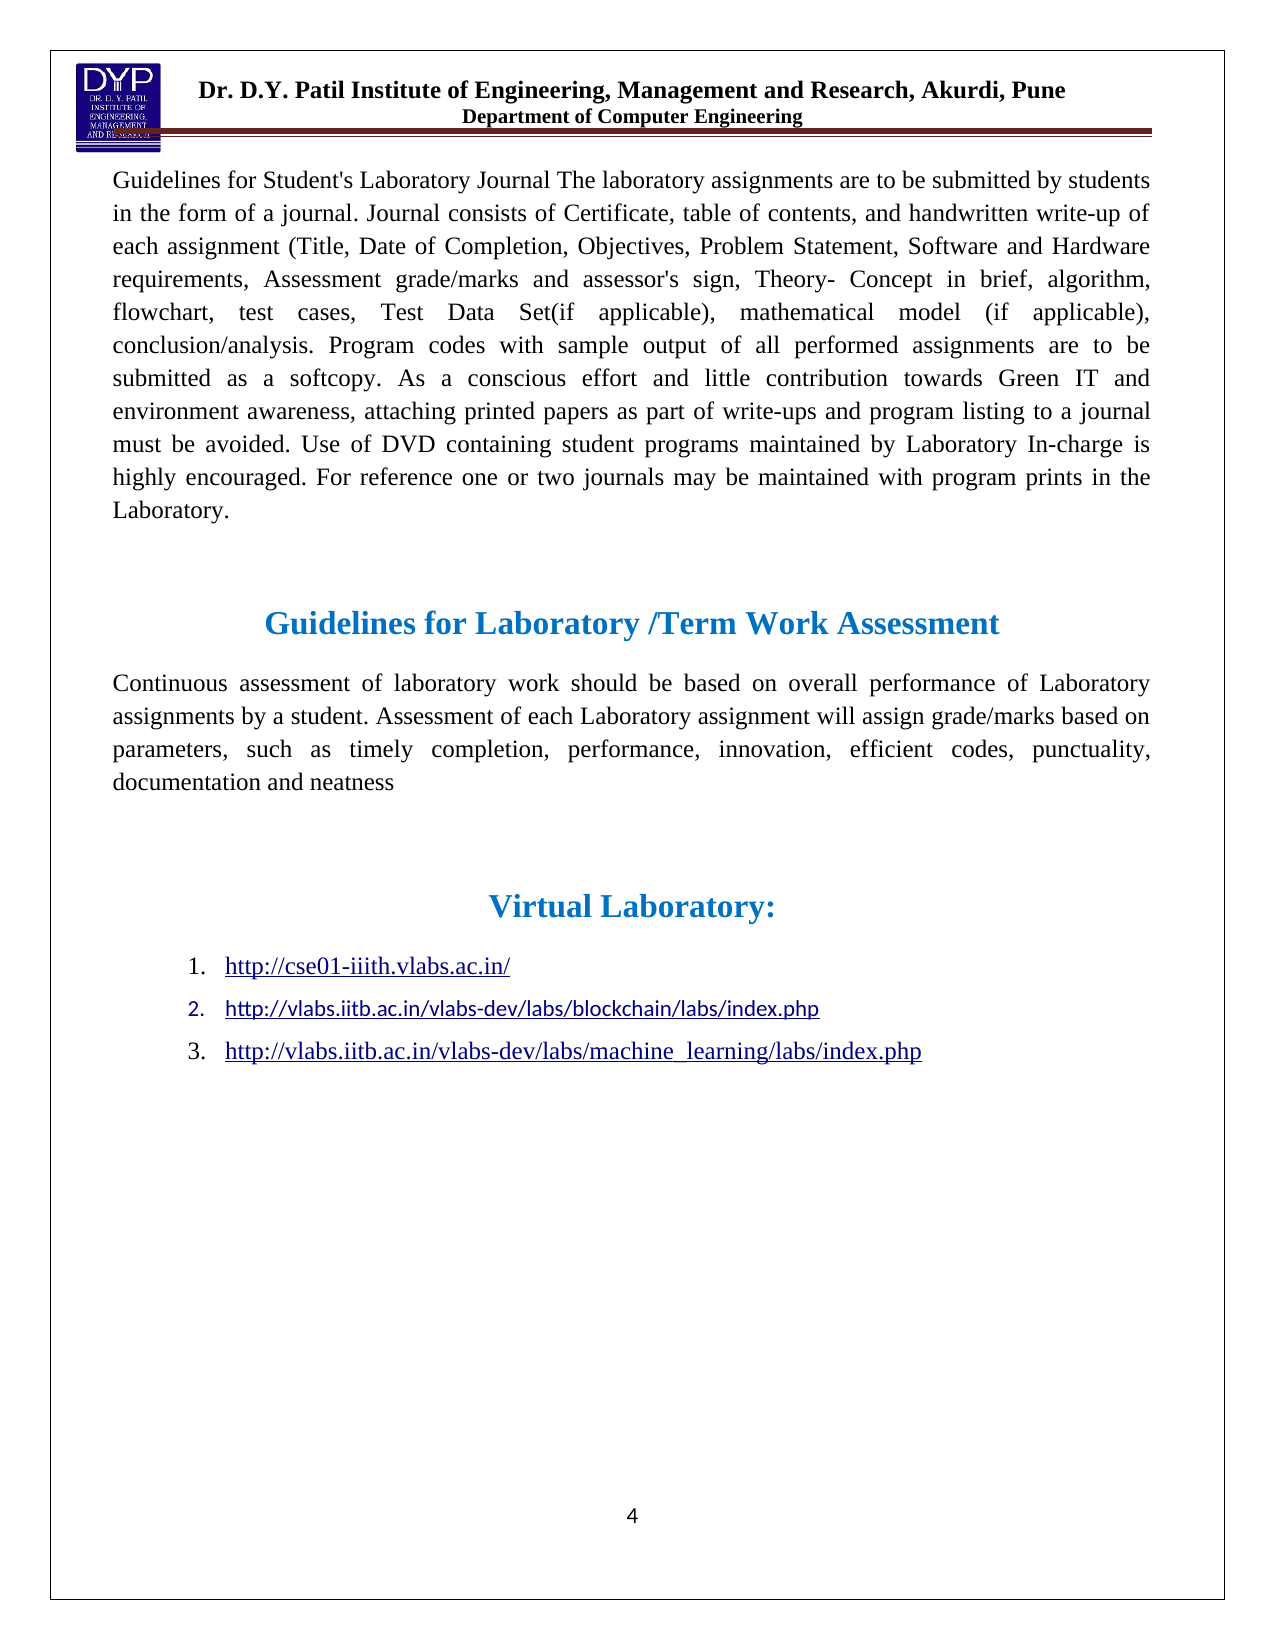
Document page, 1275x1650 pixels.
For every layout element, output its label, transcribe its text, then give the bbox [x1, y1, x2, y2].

text Continuous assessment of laboratory work should be based on overall performance of Laboratory assignments by a student. Assessment of each Laboratory assignment will assign grade/marks based on parameters, such as timely completion, performance, innovation, efficient codes, punctuality, documentation and neatness [112, 668, 1152, 796]
picture [71, 59, 164, 157]
text Guidelines for Student's Laboratory Journal The laboratory assignments are to be submitted by students in the form of a journal. Journal consists of Certificate, table of contents, and handwritten write-up of each assignment (Title, Date of Completion, Objectives, Problem Statement, Software and Hardware requirements, Assessment grade/marks and assessor's sign, Theory- Concept in brief, algorithm, flowchart, test cases, Test Data Set(if applicable), mathematical model (if applicable), conclusion/analysis. Program codes with sample output of all performed assignments are to be submitted as a softcopy. As a conscious effort and little contribution towards Green IT and environment awareness, attaching printed papers as part of write-ups and program listing to a journal must be avoided. Use of DVD containing student programs maintained by Laboratory In-charge is highly encouraged. For reference one or two journals may be maintained with program prints in the Laboratory. [112, 165, 1152, 524]
list http://vlabs.iitb.ac.in/vlabs-dev/labs/blockchain/labs/index.php [187, 994, 1152, 1022]
list http://vlabs.iitb.ac.in/vlabs-dev/labs/machine_learning/labs/index.php [187, 1036, 1152, 1064]
list http://cse01-iiith.vlabs.ac.in/ [187, 951, 1152, 979]
text Virtual Laboratory: [112, 886, 1152, 924]
text Guidelines for Laboratory /Term Work Assessment [112, 603, 1152, 641]
